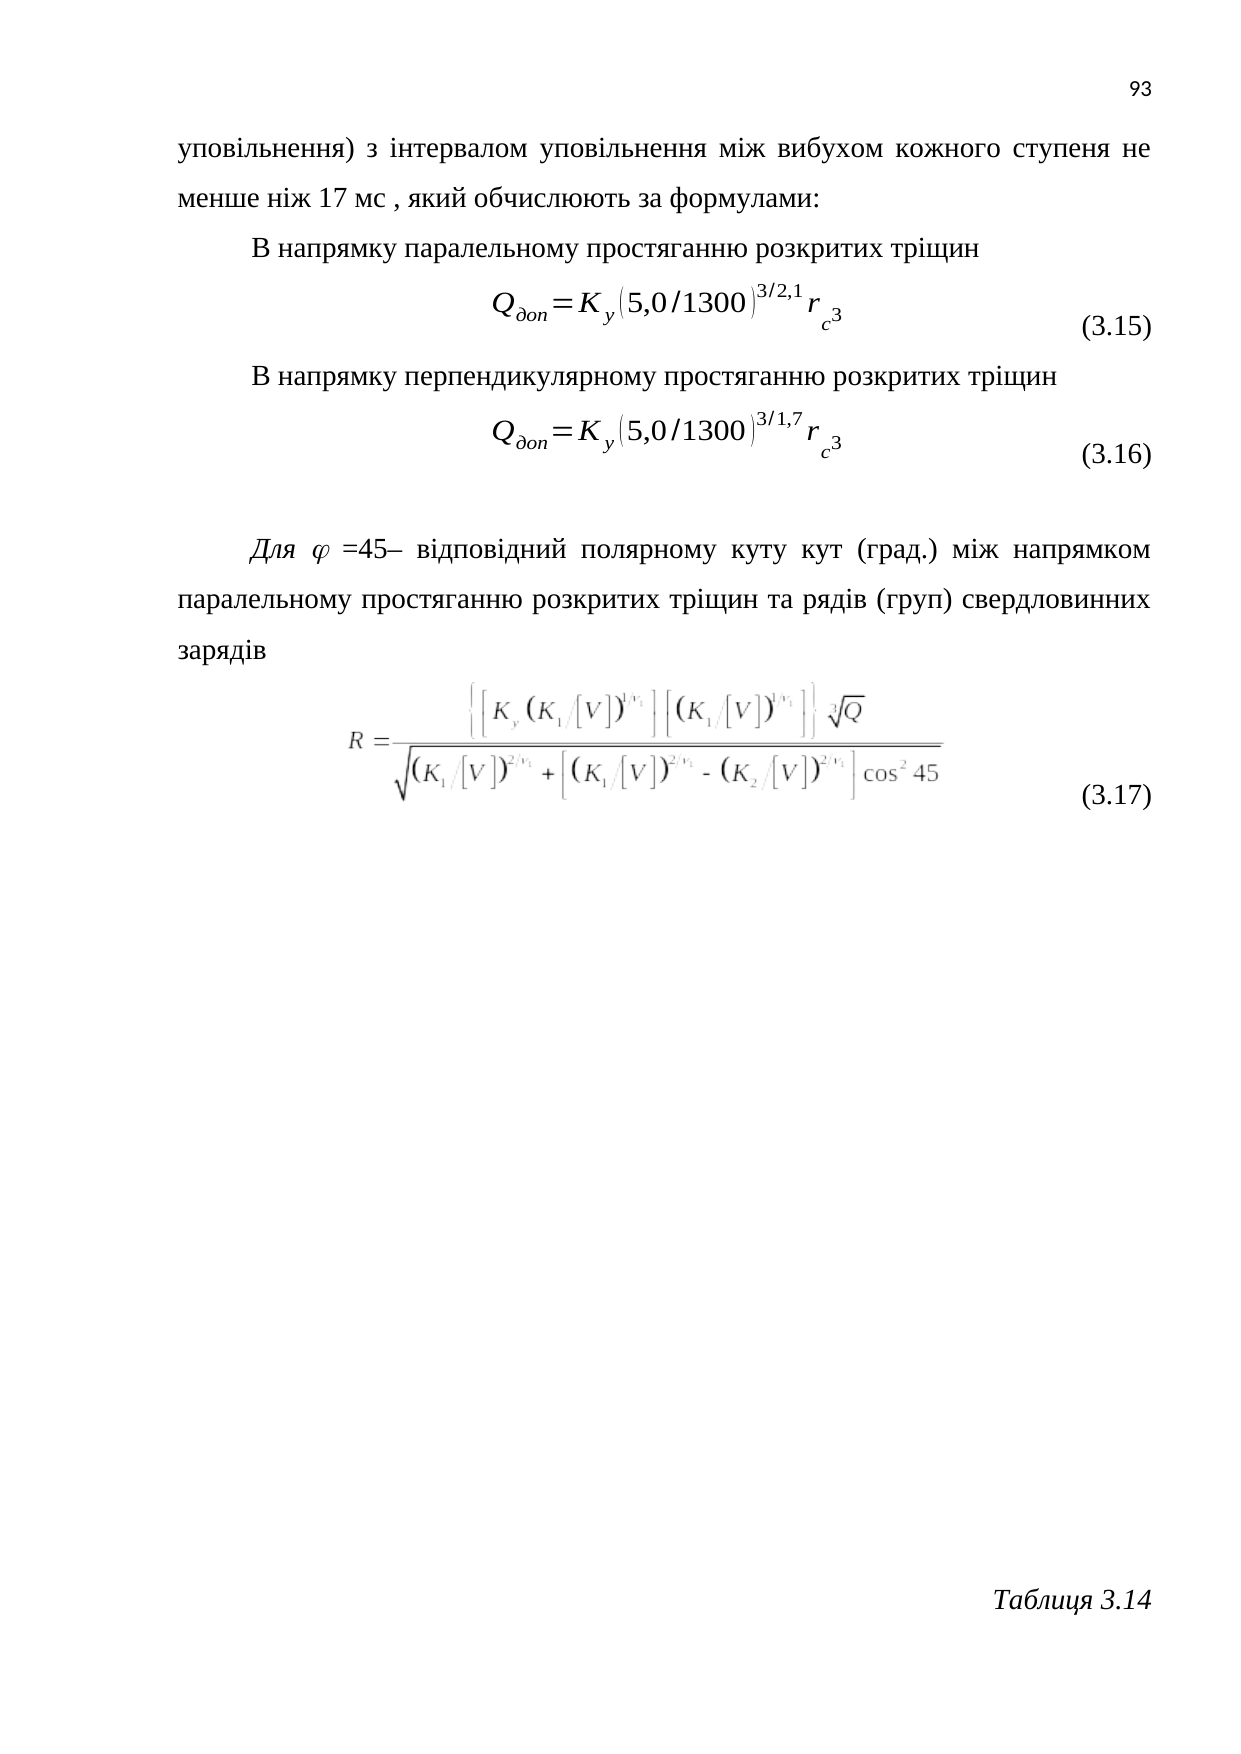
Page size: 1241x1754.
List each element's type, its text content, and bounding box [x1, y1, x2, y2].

text В напрямку паралельному простяганню розкритих тріщин [177, 230, 1152, 264]
text (3.16) [177, 409, 1152, 470]
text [177, 130, 1152, 214]
text (3.15) [177, 281, 1152, 342]
text Для =45– відповідний полярному куту кут (град.) між напрямком паралельному простяганню розкритих тріщин та рядів (груп) свердловинних зарядів [177, 531, 1152, 666]
text (3.17) [177, 682, 1152, 810]
text В напрямку перпендикулярному простяганню розкритих тріщин [177, 358, 1152, 392]
text Таблиця 3.14 [177, 1582, 1152, 1615]
